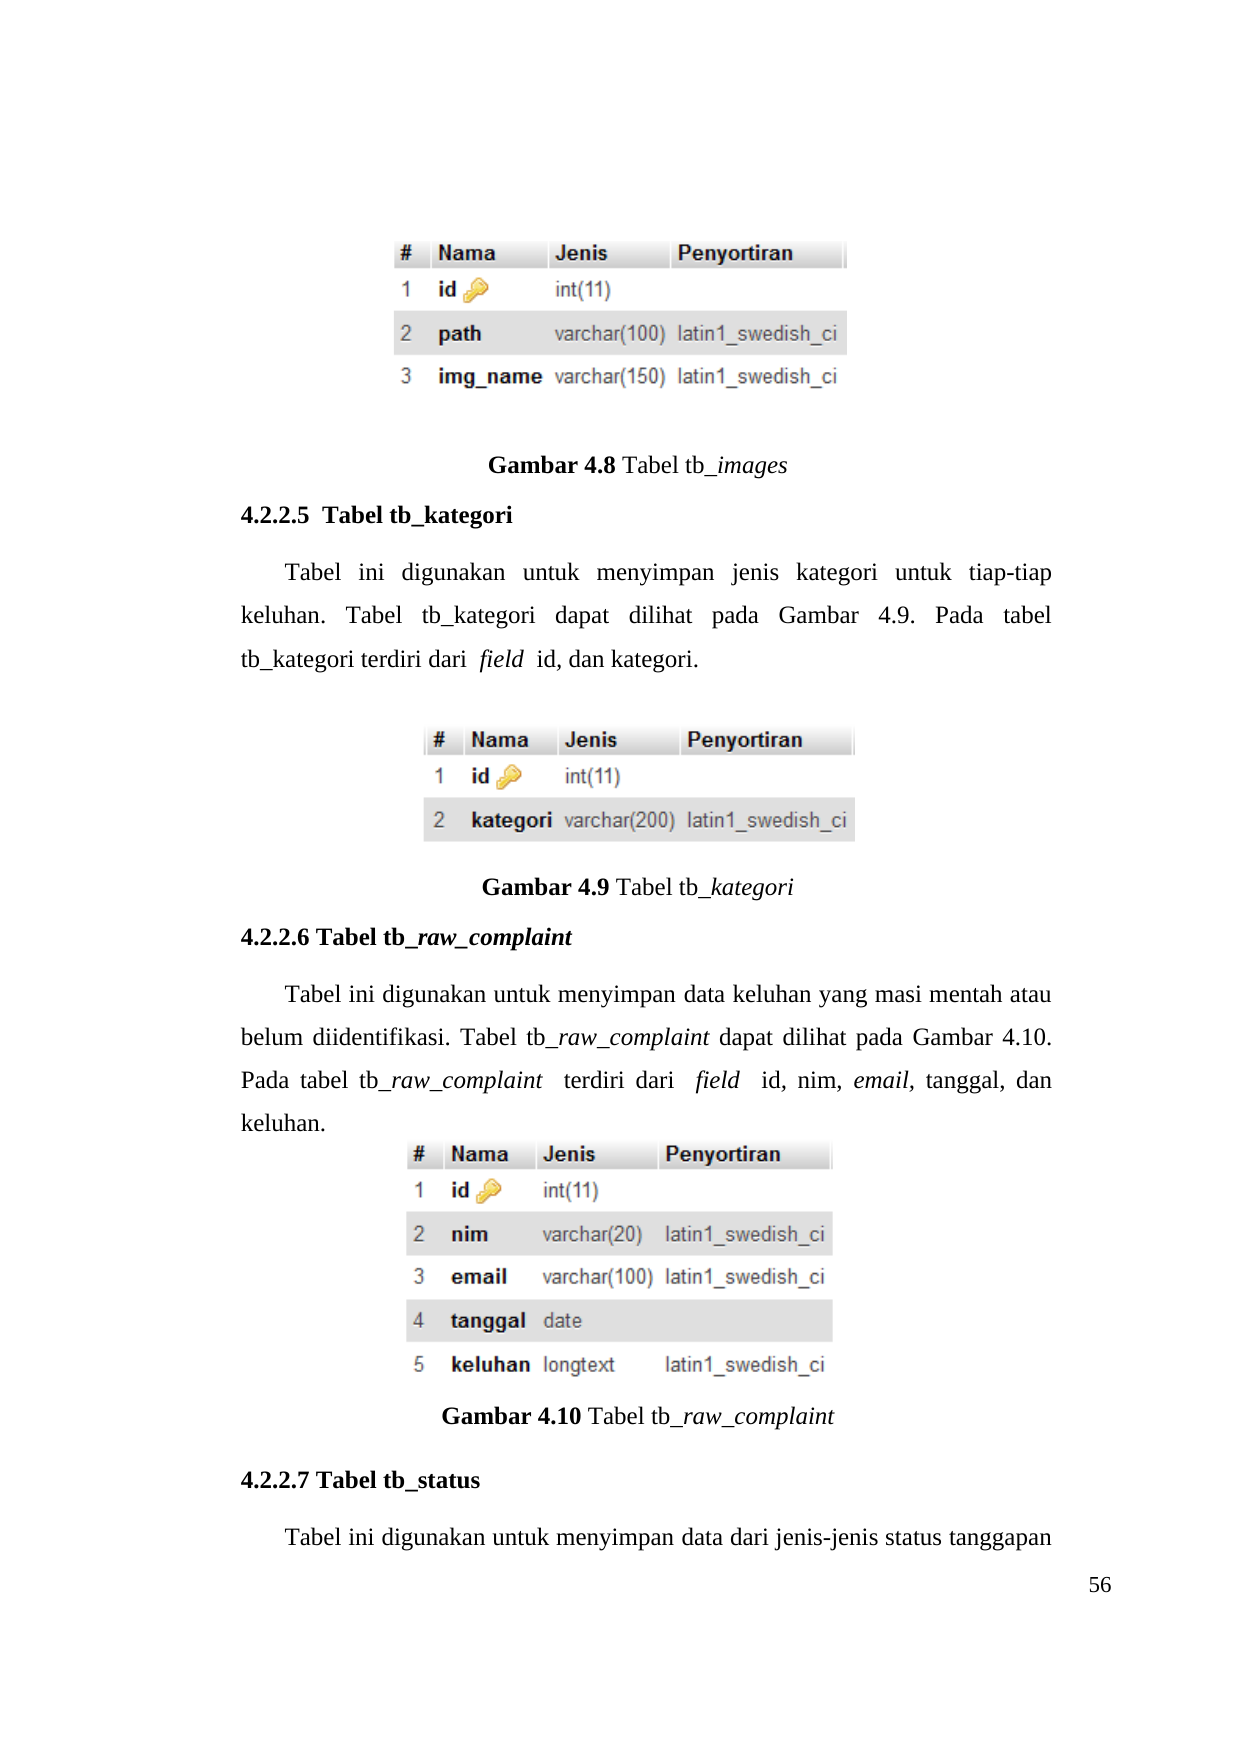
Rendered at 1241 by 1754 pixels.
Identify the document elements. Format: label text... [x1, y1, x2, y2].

picture [423, 719, 855, 856]
text Tabel ini digunakan untuk menyimpan data keluhan yang masi mentah atau belum diidentifikasi. Tabel tb_raw_complaint dapat dilihat pada Gambar 4.10. Pada tabel tb_raw_complaint terdiri dari field id, nim, email, tanggal, dan keluhan. [241, 979, 1052, 1137]
text 4.2.2.7 Tabel tb_status [241, 1465, 1052, 1493]
picture [406, 1138, 833, 1383]
text 4.2.2.6 Tabel tb_raw_complaint [241, 922, 1052, 950]
text Tabel ini digunakan untuk menyimpan jenis kategori untuk tiap-tiap keluhan. Tabel tb_kategori dapat dilihat pada Gambar 4.9. Pada tabel tb_kategori terdiri dari field id, dan kategori. [241, 557, 1052, 672]
text Gambar 4.10 Tabel tb_raw_complaint [167, 1401, 1111, 1429]
text Gambar 4.8 Tabel tb_images [167, 450, 1111, 479]
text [241, 1522, 1052, 1551]
picture [393, 241, 847, 401]
text 4.2.2.5 Tabel tb_kategori [241, 500, 1052, 529]
text Gambar 4.9 Tabel tb_kategori [167, 872, 1111, 901]
